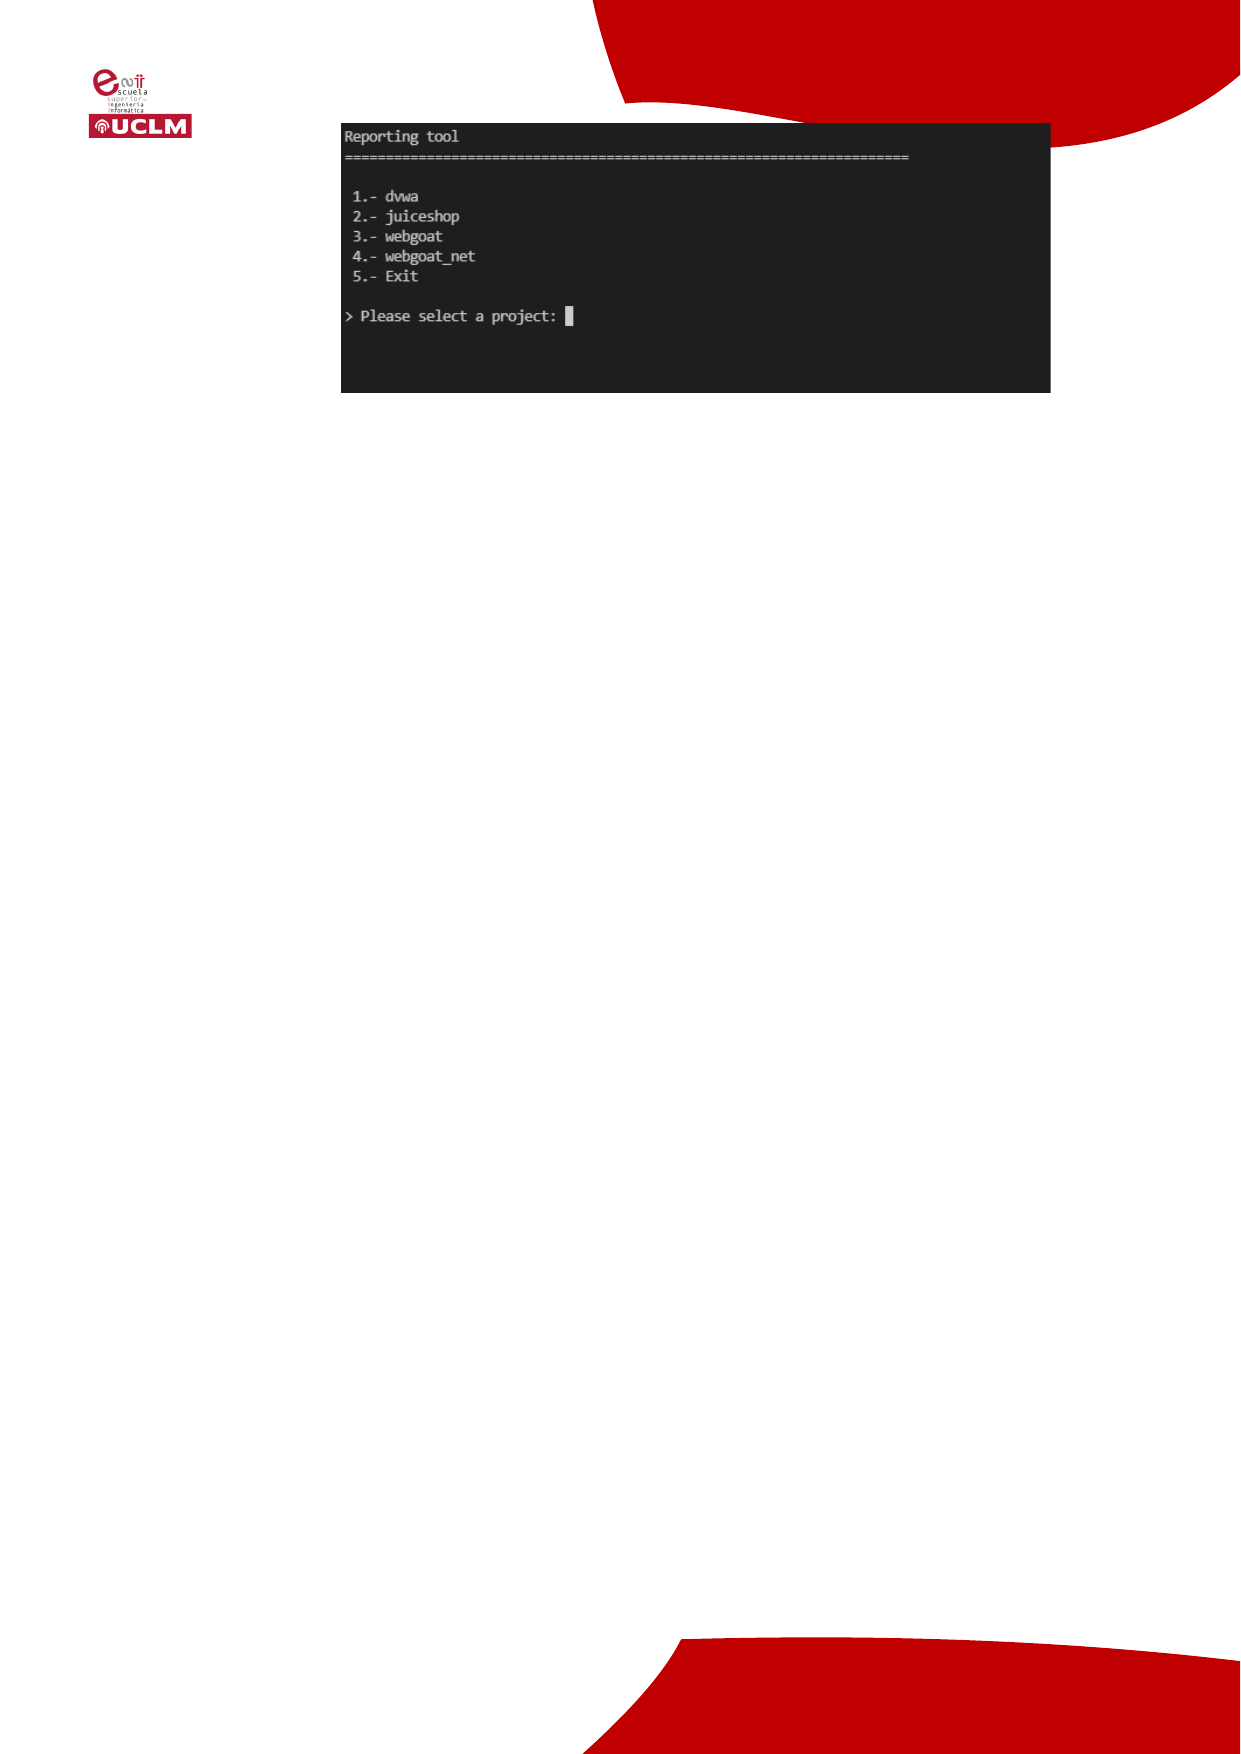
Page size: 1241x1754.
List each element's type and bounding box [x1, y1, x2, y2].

picture [341, 123, 1051, 393]
picture [88, 68, 192, 138]
